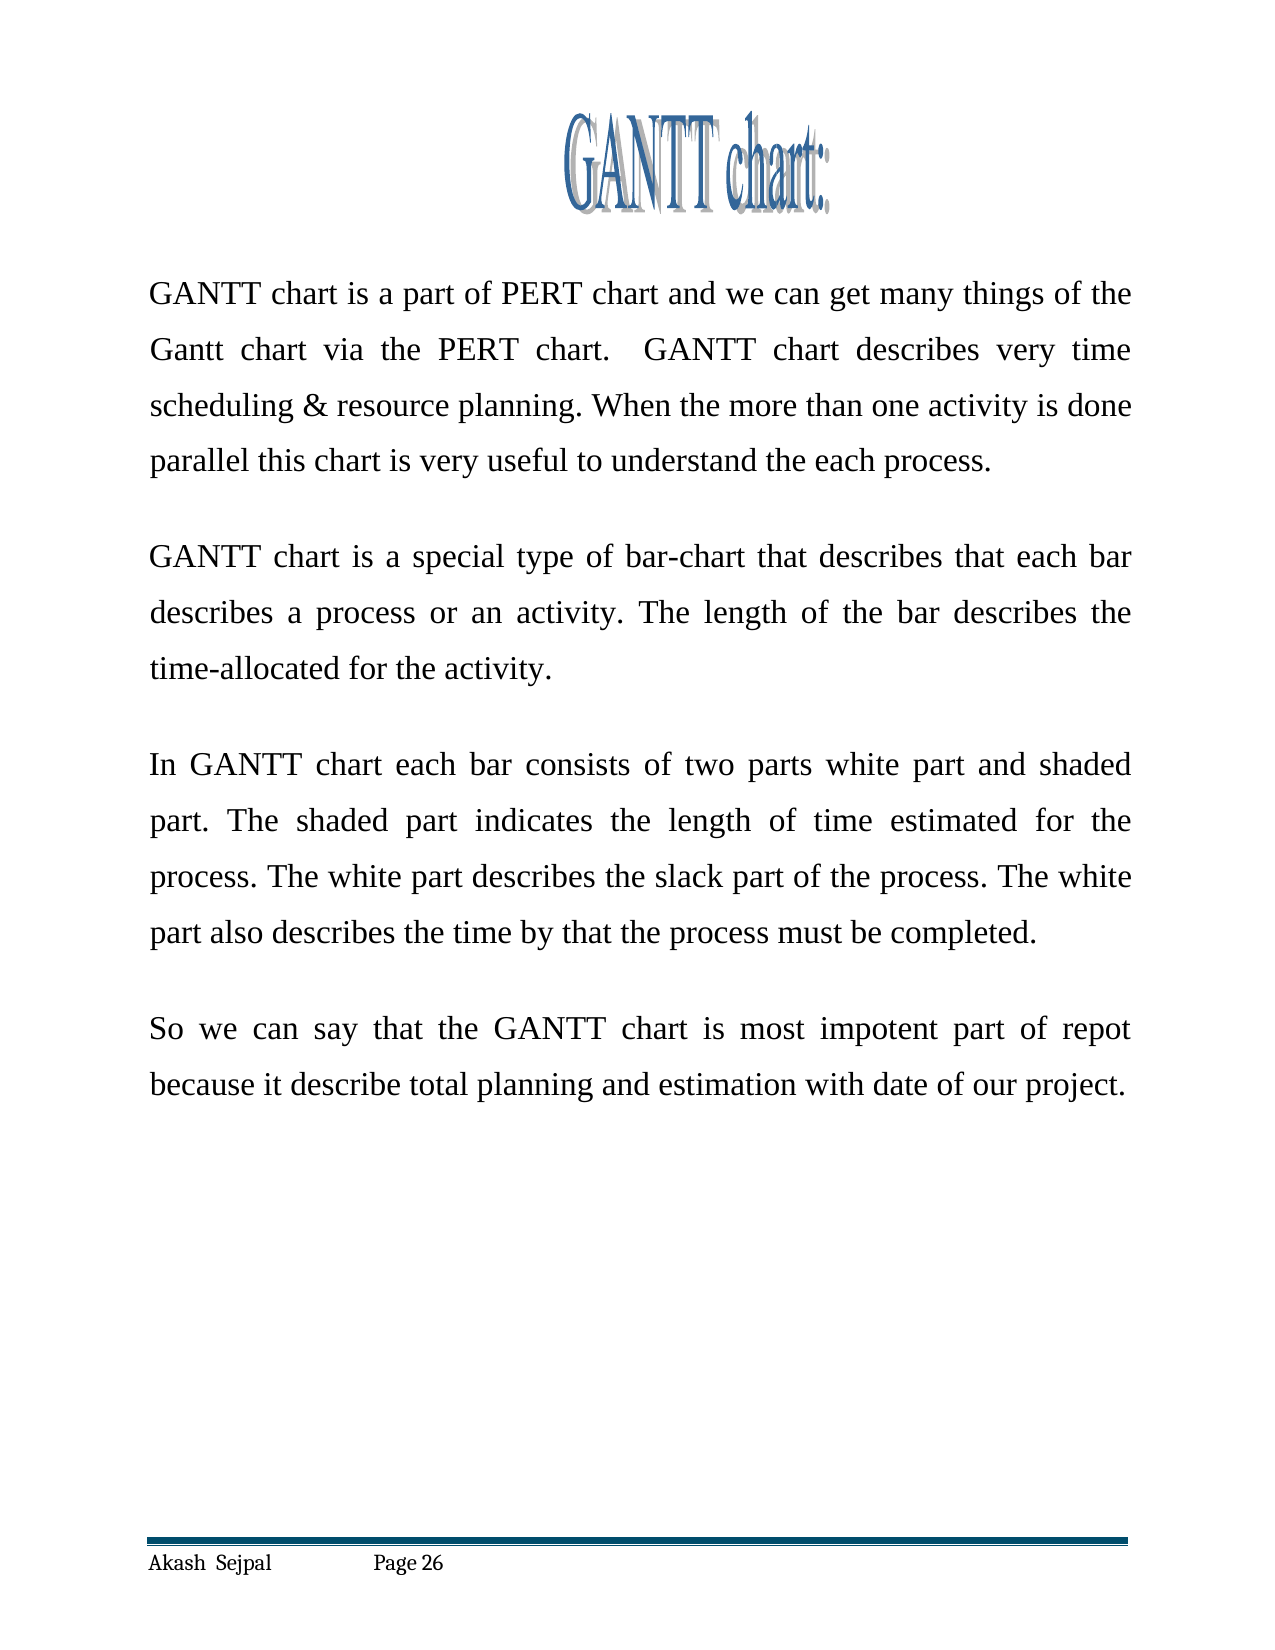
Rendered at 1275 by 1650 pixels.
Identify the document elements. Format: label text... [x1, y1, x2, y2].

text GANTT chart is a part of PERT chart and we can get many things of the Gantt chart via the PERT chart. GANTT chart describes very time scheduling & resource planning. When the more than one activity is done parallel this chart is very useful to understand the each process. [148, 273, 1133, 479]
text In GANTT chart each bar consists of two parts white part and shaded part. The shaded part indicates the length of time estimated for the process. The white part describes the slack part of the process. The white part also describes the time by that the process must be completed. [148, 745, 1133, 951]
text So we can say that the GANTT chart is most impotent part of repot because it describe total planning and estimation with date of our project. [148, 1008, 1133, 1103]
text GANTT chart is a special type of bar-chart that describes that each bar describes a process or an activity. The length of the bar describes the time-allocated for the activity. [148, 537, 1133, 687]
